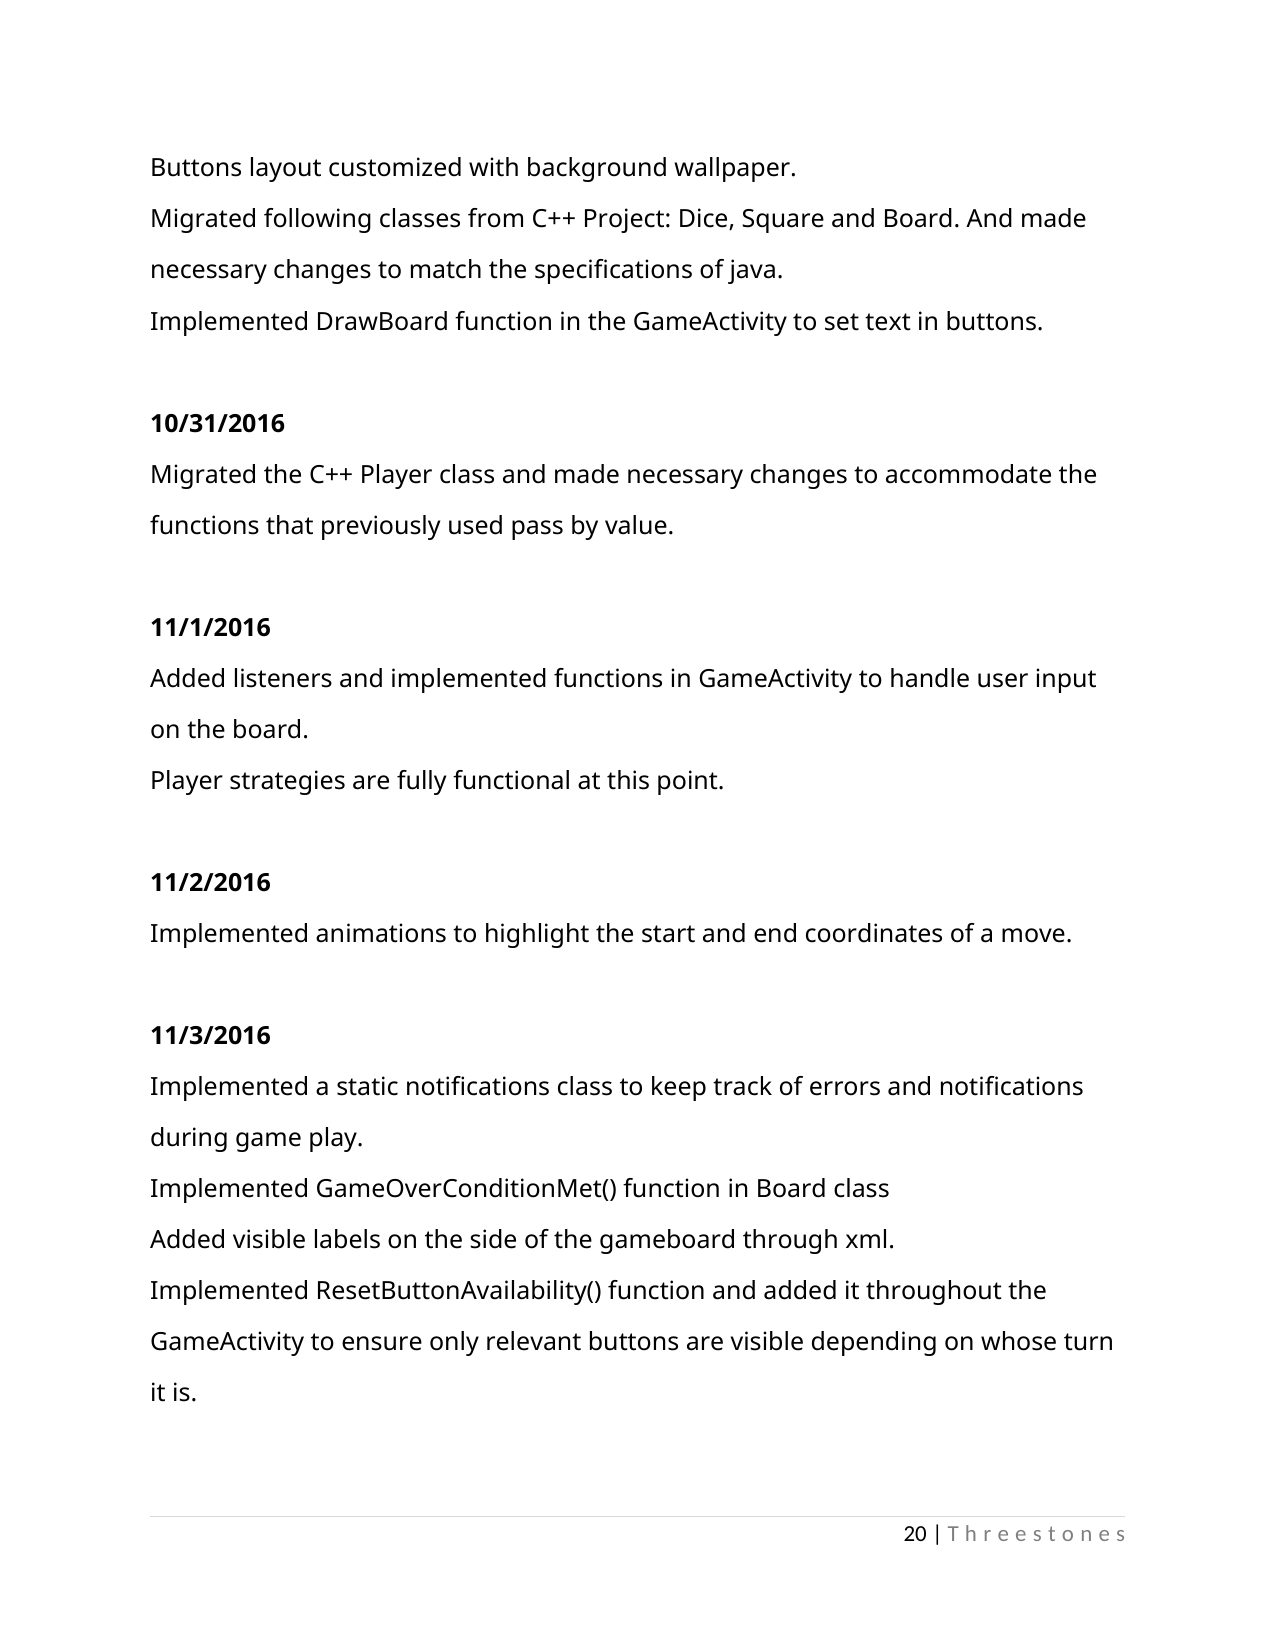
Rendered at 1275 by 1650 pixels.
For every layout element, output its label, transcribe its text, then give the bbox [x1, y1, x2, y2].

list Implemented animations to highlight the start and end coordinates of a move. [150, 916, 1125, 950]
list Implemented a static notifications class to keep track of errors and notifications during game play. [150, 1069, 1125, 1154]
list 11/2/2016 [150, 864, 1125, 899]
list Buttons layout customized with background wallpaper. [150, 150, 1125, 184]
list 11/1/2016 [150, 609, 1125, 643]
list Player strategies are fully functional at this point. [150, 762, 1125, 797]
list Added listeners and implemented functions in GameActivity to handle user input on the board. [150, 660, 1125, 746]
list Implemented GameOverConditionMet() function in Board class [150, 1171, 1125, 1205]
list Migrated following classes from C++ Project: Dice, Square and Board. And made necessary changes to match the specifications of java. [150, 201, 1125, 286]
list Implemented DrawBoard function in the GameActivity to set text in buttons. [150, 303, 1125, 337]
list Added visible labels on the side of the gameboard through xml. [150, 1222, 1125, 1256]
list 11/3/2016 [150, 1018, 1125, 1052]
list Migrated the C++ Player class and made necessary changes to accommodate the functions that previously used pass by value. [150, 456, 1125, 541]
list Implemented ResetButtonAvailability() function and added it throughout the GameActivity to ensure only relevant buttons are visible depending on whose turn it is. [150, 1273, 1125, 1409]
list 10/31/2016 [150, 405, 1125, 439]
